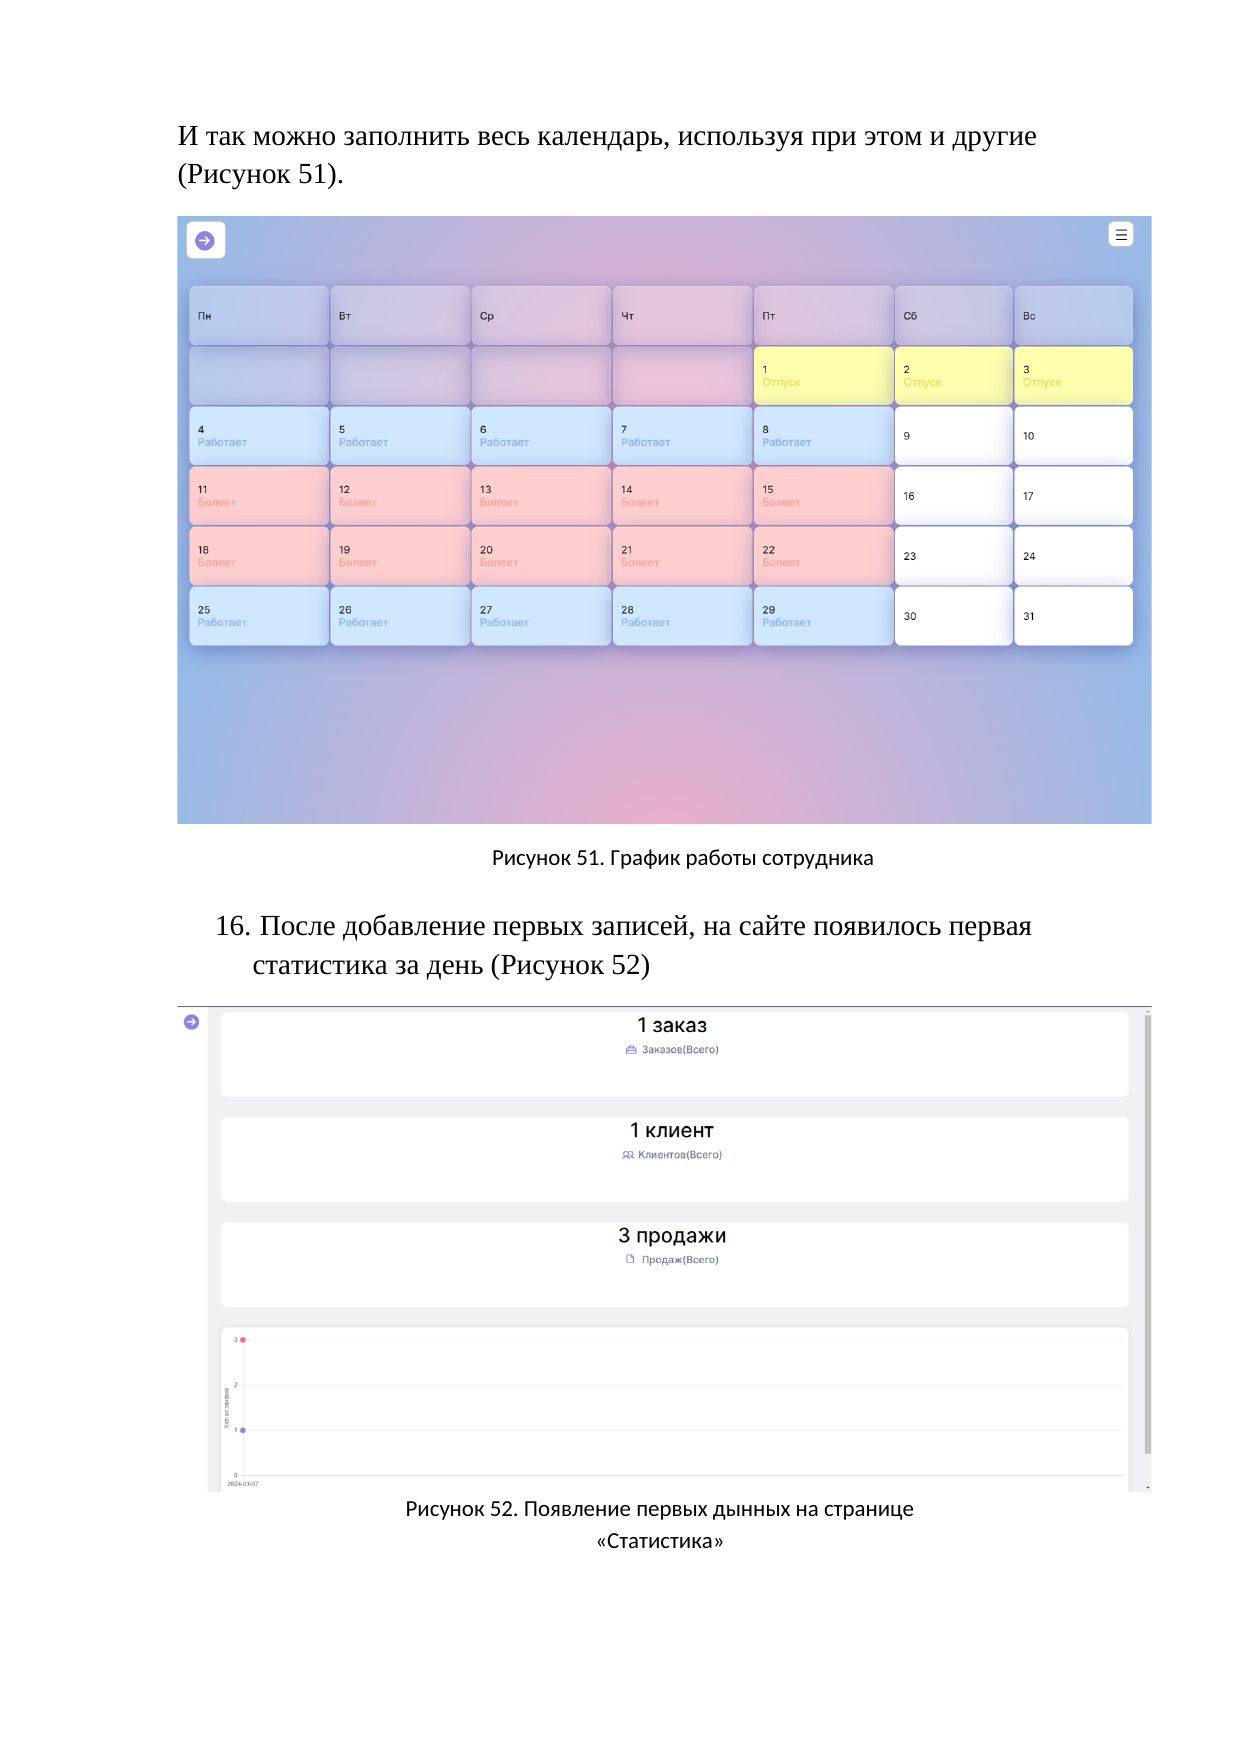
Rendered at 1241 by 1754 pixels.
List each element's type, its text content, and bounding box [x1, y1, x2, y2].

picture [177, 1006, 1152, 1492]
picture [177, 216, 1152, 824]
list После добавление первых записей, на сайте появилось первая статистика за день (Рисунок 52) [215, 908, 1152, 980]
text И так можно заполнить весь календарь, используя при этом и другие (Рисунок 51). [177, 118, 1152, 190]
